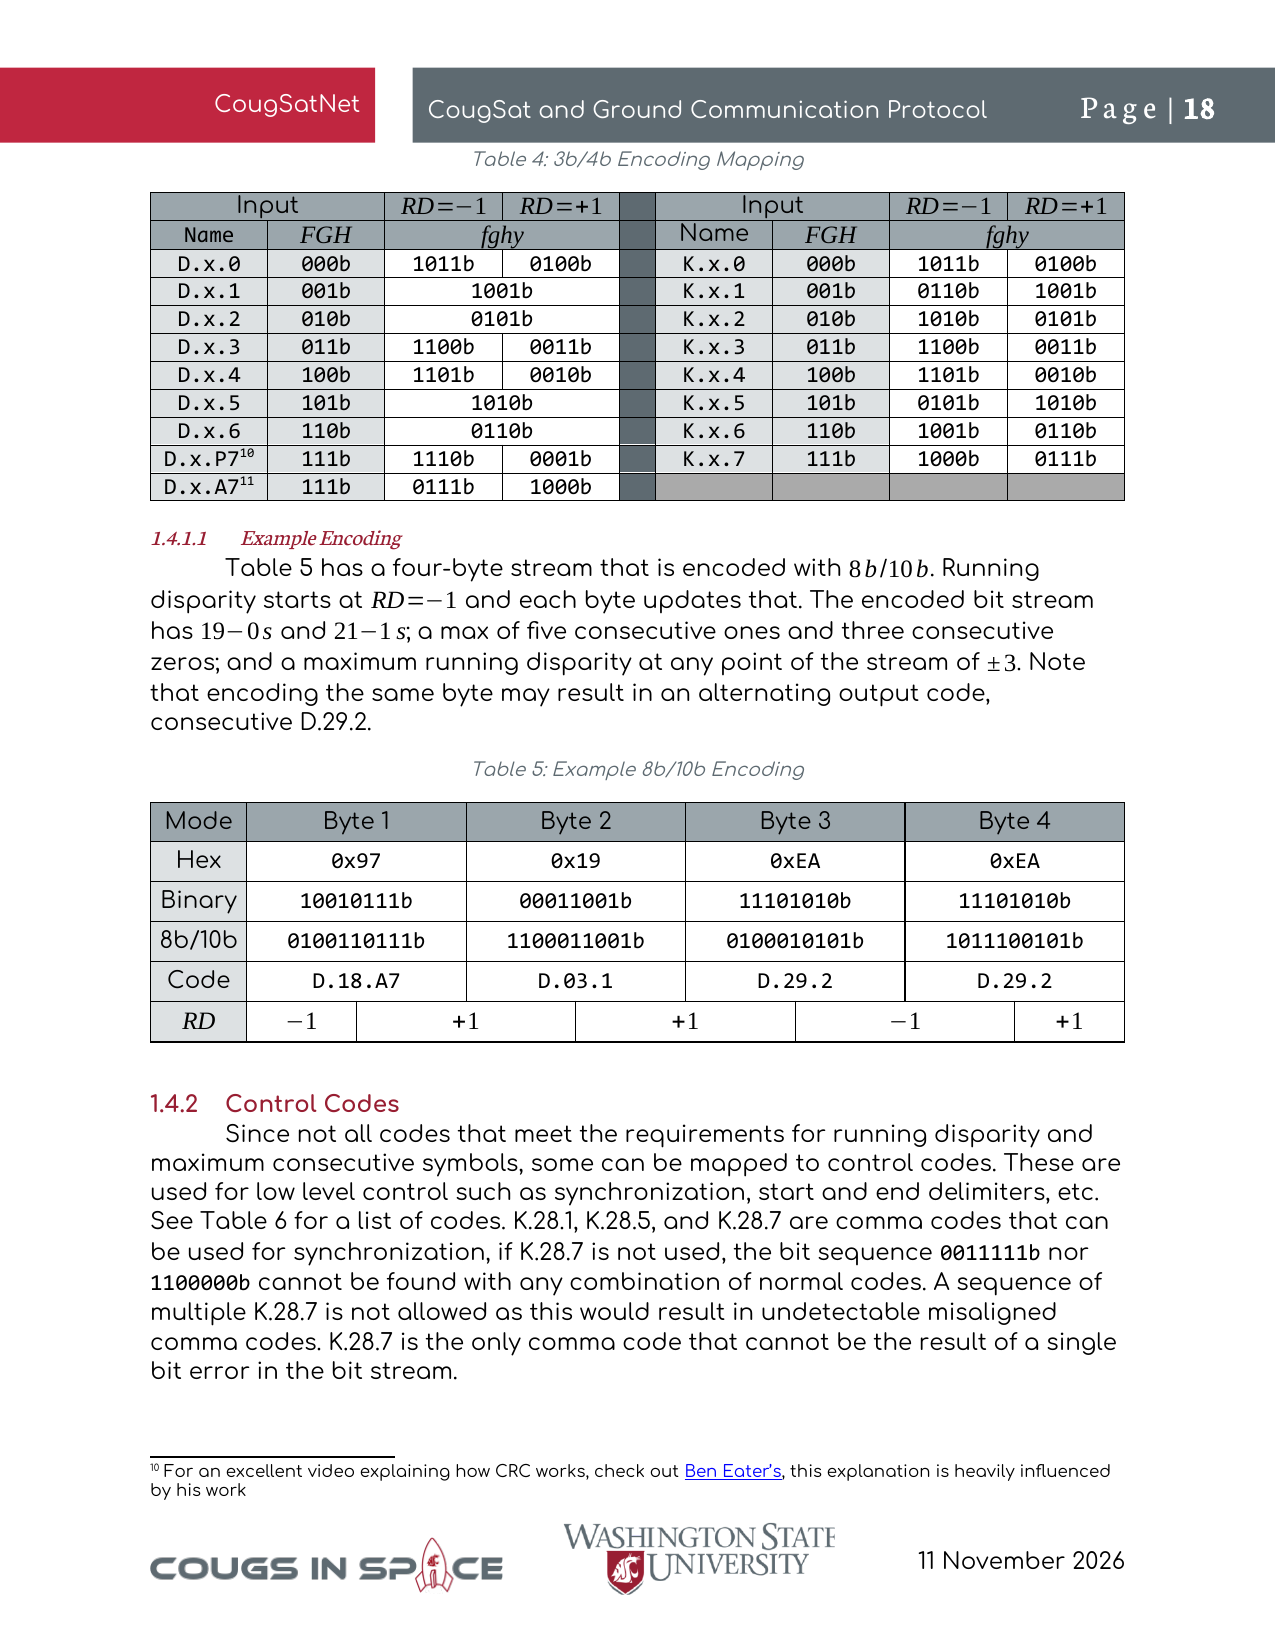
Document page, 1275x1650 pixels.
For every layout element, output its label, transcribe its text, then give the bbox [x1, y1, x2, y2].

table_cell 1101b [385, 362, 502, 389]
table_cell D.x.0 [151, 250, 267, 277]
table_cell 0100b [1008, 250, 1124, 277]
table_cell 010b [268, 306, 384, 333]
table_cell 0xEA [686, 842, 904, 881]
table_cell 010b [773, 306, 889, 333]
table_cell [890, 474, 1007, 500]
table_cell [620, 334, 655, 361]
table_cell 0110b [385, 418, 619, 444]
table_cell [151, 1002, 246, 1041]
subtitle Control Codes [150, 1092, 1125, 1118]
table_cell [620, 418, 655, 444]
table_cell [620, 390, 655, 417]
table_cell [620, 446, 655, 472]
table_cell [357, 1002, 575, 1041]
table_cell [385, 221, 619, 249]
table_cell 10010111b [247, 882, 466, 921]
table_cell 11101010b [686, 882, 904, 921]
table_header Byte 2 [467, 803, 685, 841]
text Table 5 has a four-byte stream that is encoded with . Running disparity starts at and each byte updates that. The encoded bit stream has and ; a max of five consecutive ones and three consecutive zeros; and a maximum running disparity at any point of the stream of . Note that encoding the same byte may result in an alternating output code, consecutive D.29.2. [150, 555, 1125, 736]
table_cell Code [151, 962, 246, 1001]
table_cell 111b [268, 474, 384, 500]
table_cell 8b/10b [151, 922, 246, 961]
table_cell 1101b [890, 362, 1007, 389]
table_cell D.x.5 [151, 390, 267, 417]
picture [562, 1522, 835, 1594]
table_cell Hex [151, 842, 246, 881]
table_cell 1011b [890, 250, 1007, 277]
table_cell [268, 221, 384, 249]
table_header Byte 4 [906, 803, 1124, 841]
table_header [890, 193, 1007, 220]
table_cell K.x.6 [656, 418, 772, 444]
table_cell D.29.2 [906, 962, 1124, 1001]
table_cell 00011001b [467, 882, 685, 921]
table_cell 011b [773, 334, 889, 361]
table_cell 0110b [890, 278, 1007, 305]
table_cell 0101b [385, 306, 619, 333]
table_cell 1000b [503, 474, 619, 500]
table_cell 0011b [503, 334, 619, 361]
table_cell D.x.A711 [151, 474, 267, 500]
table_cell 100b [268, 362, 384, 389]
table_cell 11101010b [906, 882, 1124, 921]
table_cell 0110b [1008, 418, 1124, 444]
table_header Input [656, 193, 889, 220]
table_cell 001b [773, 278, 889, 305]
table_cell K.x.3 [656, 334, 772, 361]
table_cell [620, 221, 655, 249]
table_cell 1010b [385, 390, 619, 417]
table_cell Name [151, 221, 267, 249]
table_cell 0010b [1008, 362, 1124, 389]
table_cell [620, 306, 655, 333]
table_cell 0xEA [906, 842, 1124, 881]
table_cell [576, 1002, 795, 1041]
table_cell 0101b [890, 390, 1007, 417]
table_cell 0010b [503, 362, 619, 389]
table_cell D.29.2 [686, 962, 904, 1001]
table_cell D.x.3 [151, 334, 267, 361]
table_cell 101b [773, 390, 889, 417]
table_cell 0x19 [467, 842, 685, 881]
table_cell 1100011001b [467, 922, 685, 961]
table_cell 111b [268, 446, 384, 472]
table_cell Name [656, 221, 772, 249]
table_cell 1100b [890, 334, 1007, 361]
table_cell 1011100101b [906, 922, 1124, 961]
table_cell 001b [268, 278, 384, 305]
table_cell 1001b [385, 278, 619, 305]
table_cell K.x.5 [656, 390, 772, 417]
table_cell 0011b [1008, 334, 1124, 361]
table_cell 110b [773, 418, 889, 444]
table_cell K.x.2 [656, 306, 772, 333]
table_cell [773, 221, 889, 249]
table_cell D.x.6 [151, 418, 267, 444]
picture [150, 1537, 503, 1594]
table_cell 111b [773, 446, 889, 472]
table_cell 110b [268, 418, 384, 444]
table_cell [1008, 474, 1124, 500]
table_header [385, 193, 502, 220]
table_cell 0100110111b [247, 922, 466, 961]
table_cell 0101b [1008, 306, 1124, 333]
table_cell K.x.7 [656, 446, 772, 472]
table_cell 0x97 [247, 842, 466, 881]
table_cell [1015, 1002, 1124, 1041]
table_cell D.03.1 [467, 962, 685, 1001]
table_cell [620, 362, 655, 389]
table_cell [620, 474, 655, 500]
table_cell D.x.2 [151, 306, 267, 333]
table_header Byte 1 [247, 803, 466, 841]
table_cell 0100b [503, 250, 619, 277]
table_cell 100b [773, 362, 889, 389]
table_cell 1000b [890, 446, 1007, 472]
table_header [620, 193, 655, 220]
table_cell [620, 278, 655, 305]
table_cell 1011b [385, 250, 502, 277]
table_cell [247, 1002, 356, 1041]
table_cell 000b [268, 250, 384, 277]
table_cell K.x.1 [656, 278, 772, 305]
table_cell 0111b [385, 474, 502, 500]
table_cell 1100b [385, 334, 502, 361]
table_header Mode [151, 803, 246, 841]
table_cell D.x.P7 [151, 446, 267, 472]
table_cell D.x.1 [151, 278, 267, 305]
table_cell 0100010101b [686, 922, 904, 961]
table_cell 1010b [1008, 390, 1124, 417]
table_cell 0111b [1008, 446, 1124, 472]
table_cell [796, 1002, 1014, 1041]
table_cell [656, 474, 772, 500]
table_header Input [151, 193, 384, 220]
table_header [1008, 193, 1124, 220]
table_cell K.x.4 [656, 362, 772, 389]
table_cell 1001b [1008, 278, 1124, 305]
table_cell [620, 250, 655, 277]
table_cell D.18.A7 [247, 962, 466, 1001]
table_cell Binary [151, 882, 246, 921]
table_cell 101b [268, 390, 384, 417]
table_header Byte 3 [686, 803, 904, 841]
table_cell 0001b [503, 446, 619, 472]
table_cell K.x.0 [656, 250, 772, 277]
text Since not all codes that meet the requirements for running disparity and maximum consecutive symbols, some can be mapped to control codes. These are used for low level control such as synchronization, start and end delimiters, etc. See Table 6 for a list of codes. K.28.1, K.28.5, and K.28.7 are comma codes that can be used for synchronization, if K.28.7 is not used, the bit sequence 0011111b nor 1100000b cannot be found with any combination of normal codes. A sequence of multiple K.28.7 is not allowed as this would result in undetectable misaligned comma codes. K.28.7 is the only comma code that cannot be the result of a single bit error in the bit stream. [150, 1122, 1125, 1384]
table_cell 1110b [385, 446, 502, 472]
table_cell 1010b [890, 306, 1007, 333]
table_header [503, 193, 619, 220]
table_cell 000b [773, 250, 889, 277]
table_cell [773, 474, 889, 500]
table_cell D.x.4 [151, 362, 267, 389]
subtitle Example Encoding [150, 522, 1125, 551]
table_cell [890, 221, 1124, 249]
table_cell 1001b [890, 418, 1007, 444]
table_cell 011b [268, 334, 384, 361]
